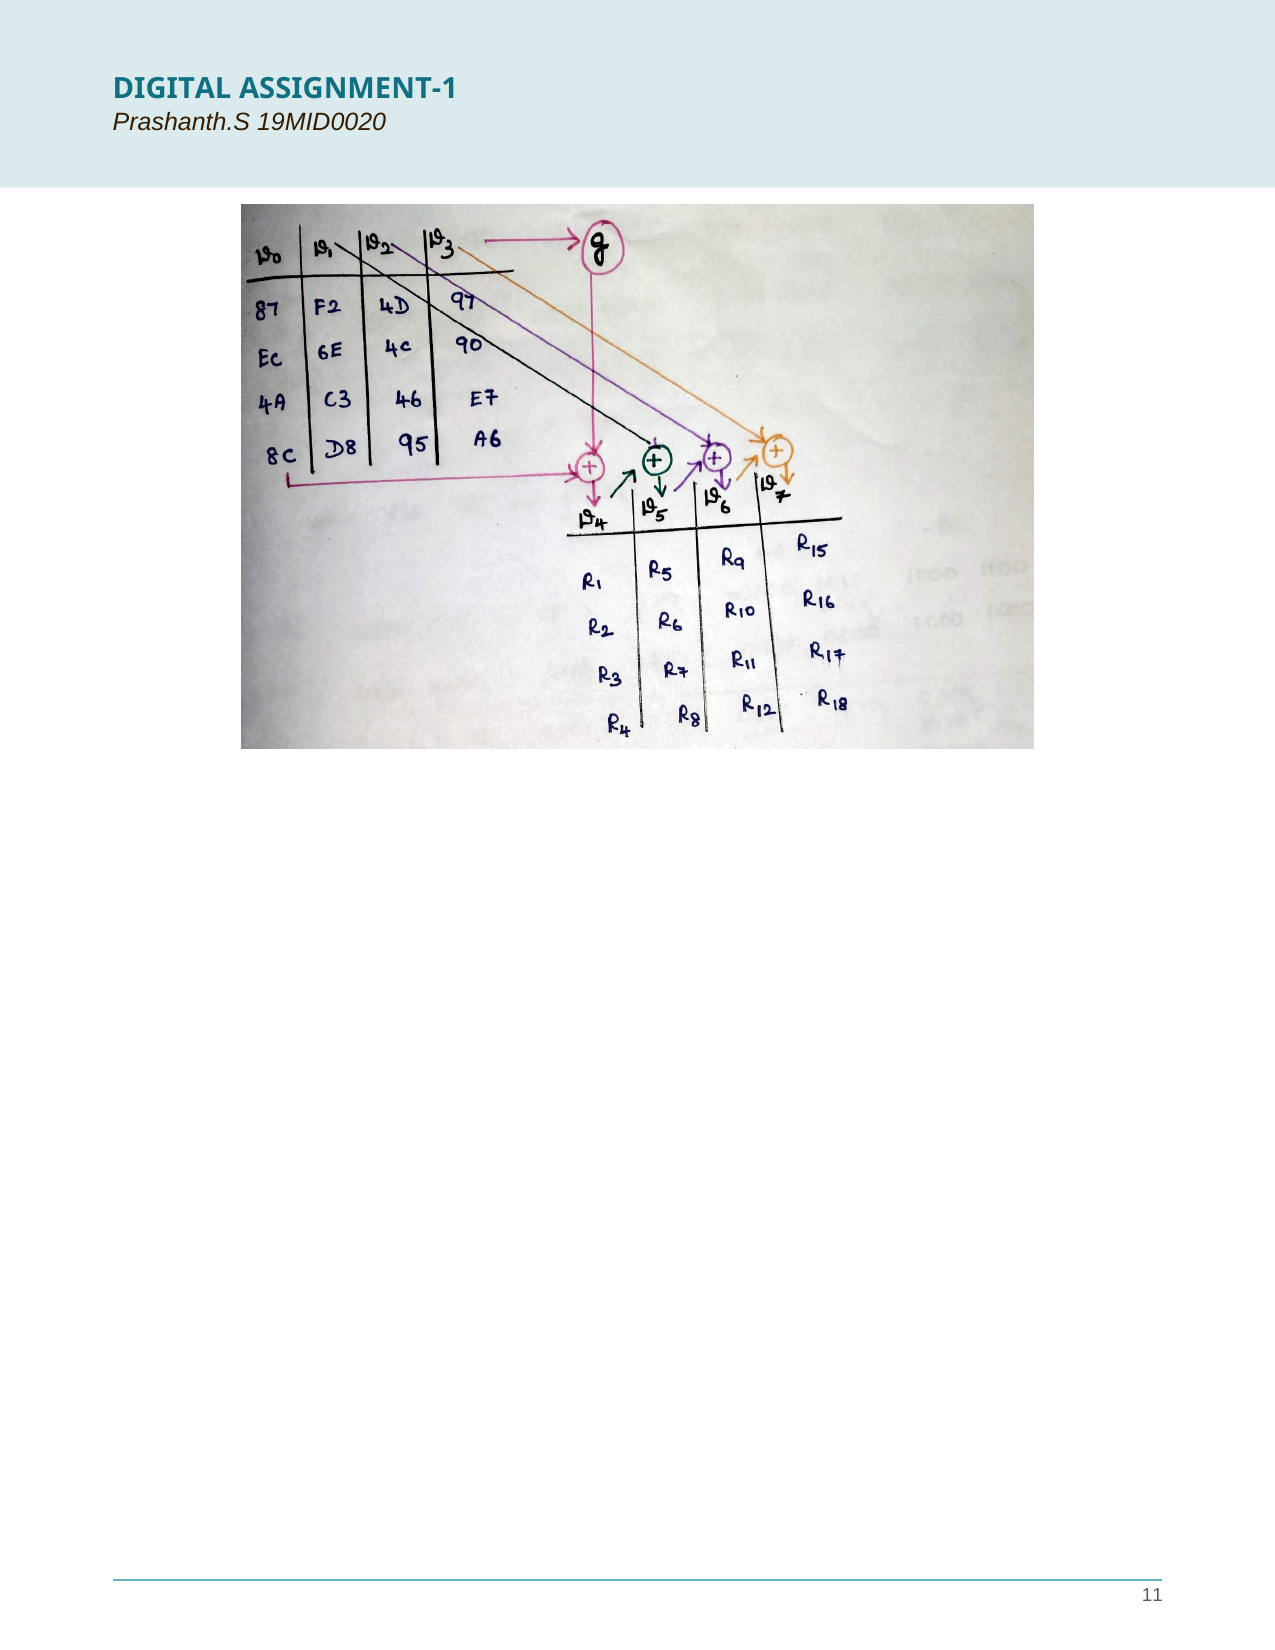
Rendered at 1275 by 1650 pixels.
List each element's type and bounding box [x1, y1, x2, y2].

picture [241, 204, 1034, 749]
